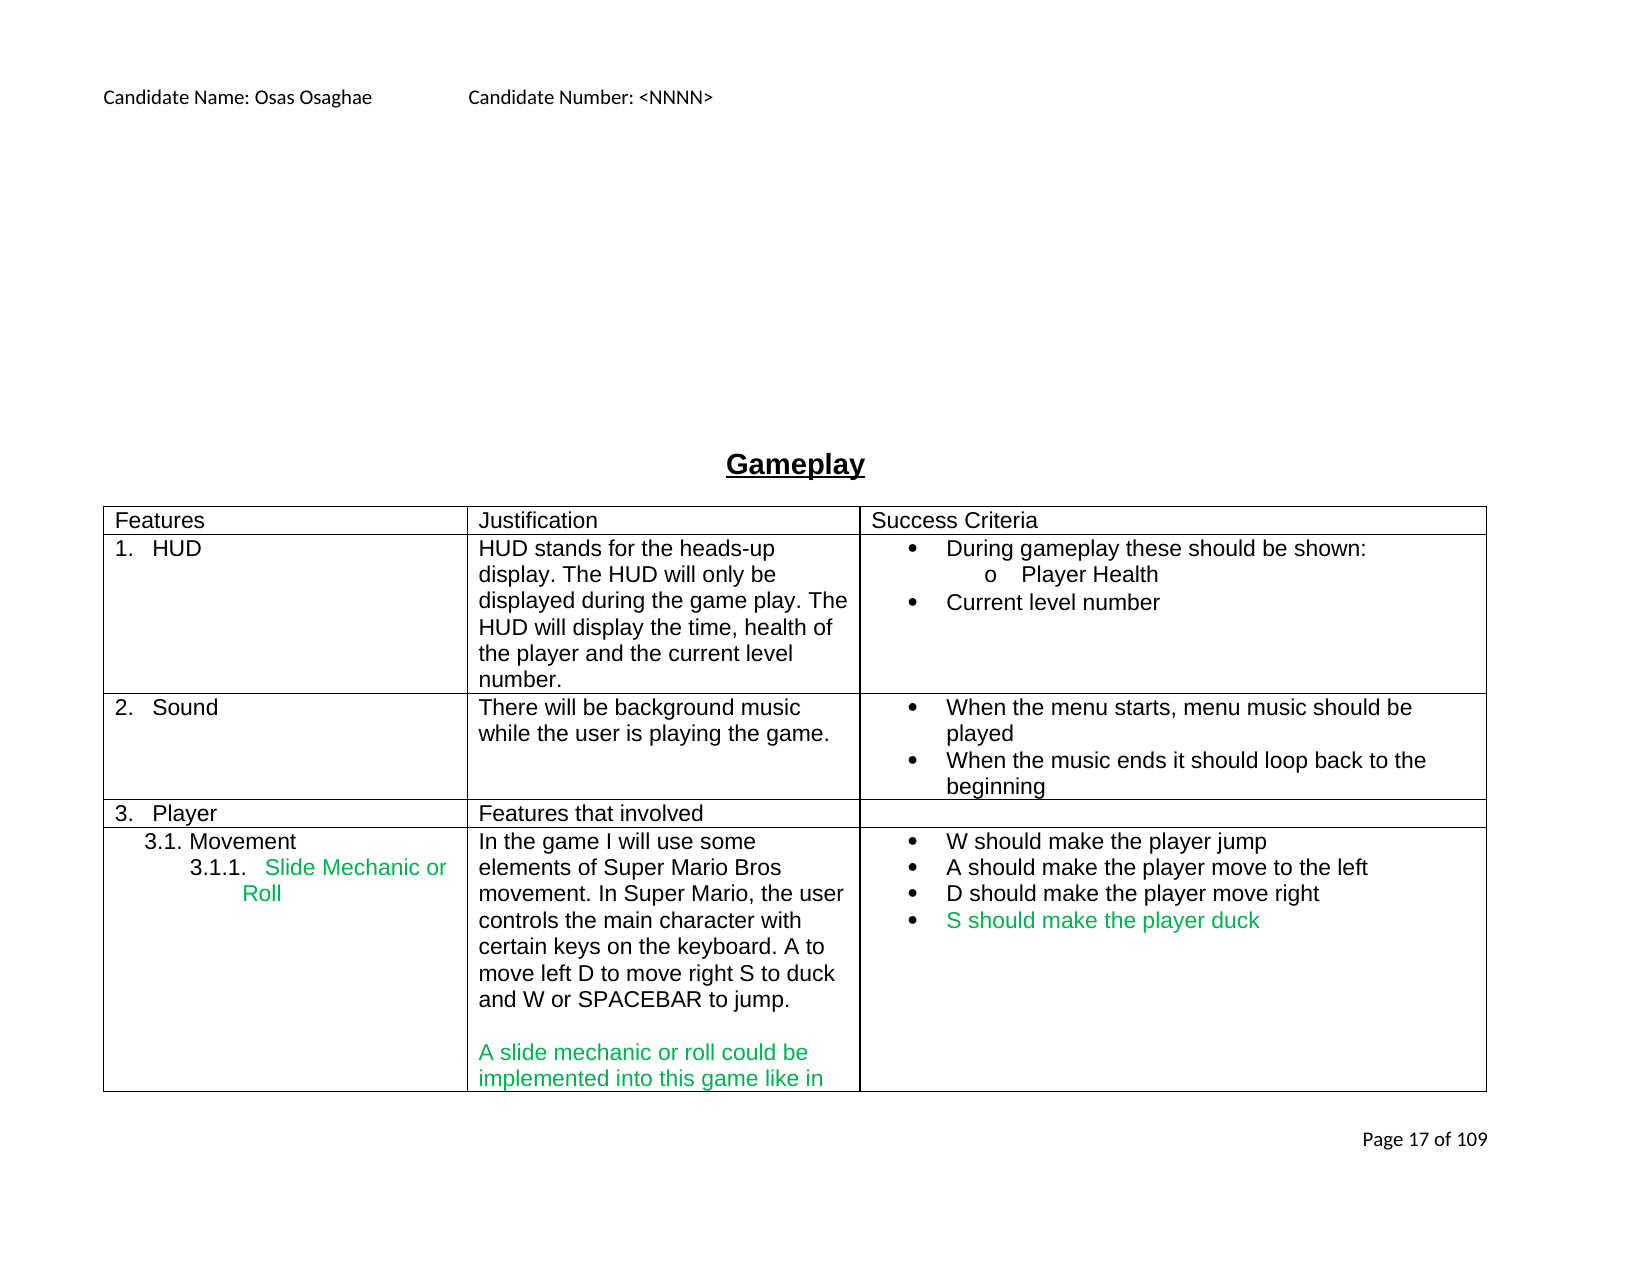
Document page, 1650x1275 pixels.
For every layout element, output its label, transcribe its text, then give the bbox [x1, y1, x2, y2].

table_cell During gameplay these should be shown: Player Health Current level number [861, 535, 1486, 693]
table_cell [468, 828, 859, 1091]
table_cell Sound [104, 694, 467, 799]
table_header Features [104, 507, 467, 534]
table_cell When the menu starts, menu music should be played When the music ends it should loop back to the beginning [861, 694, 1486, 799]
text Gameplay [103, 447, 1488, 480]
table_cell Player [104, 800, 467, 827]
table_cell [861, 828, 1486, 1091]
table_header Justification [468, 507, 859, 534]
table_cell [861, 800, 1486, 827]
table_cell There will be background music while the user is playing the game. [468, 694, 859, 799]
table_cell Features that involved [468, 800, 859, 827]
table_header Success Criteria [861, 507, 1486, 534]
table_cell HUD [104, 535, 467, 693]
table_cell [104, 828, 467, 1091]
table_cell HUD stands for the heads-up display. The HUD will only be displayed during the game play. The HUD will display the time, health of the player and the current level number. [468, 535, 859, 693]
